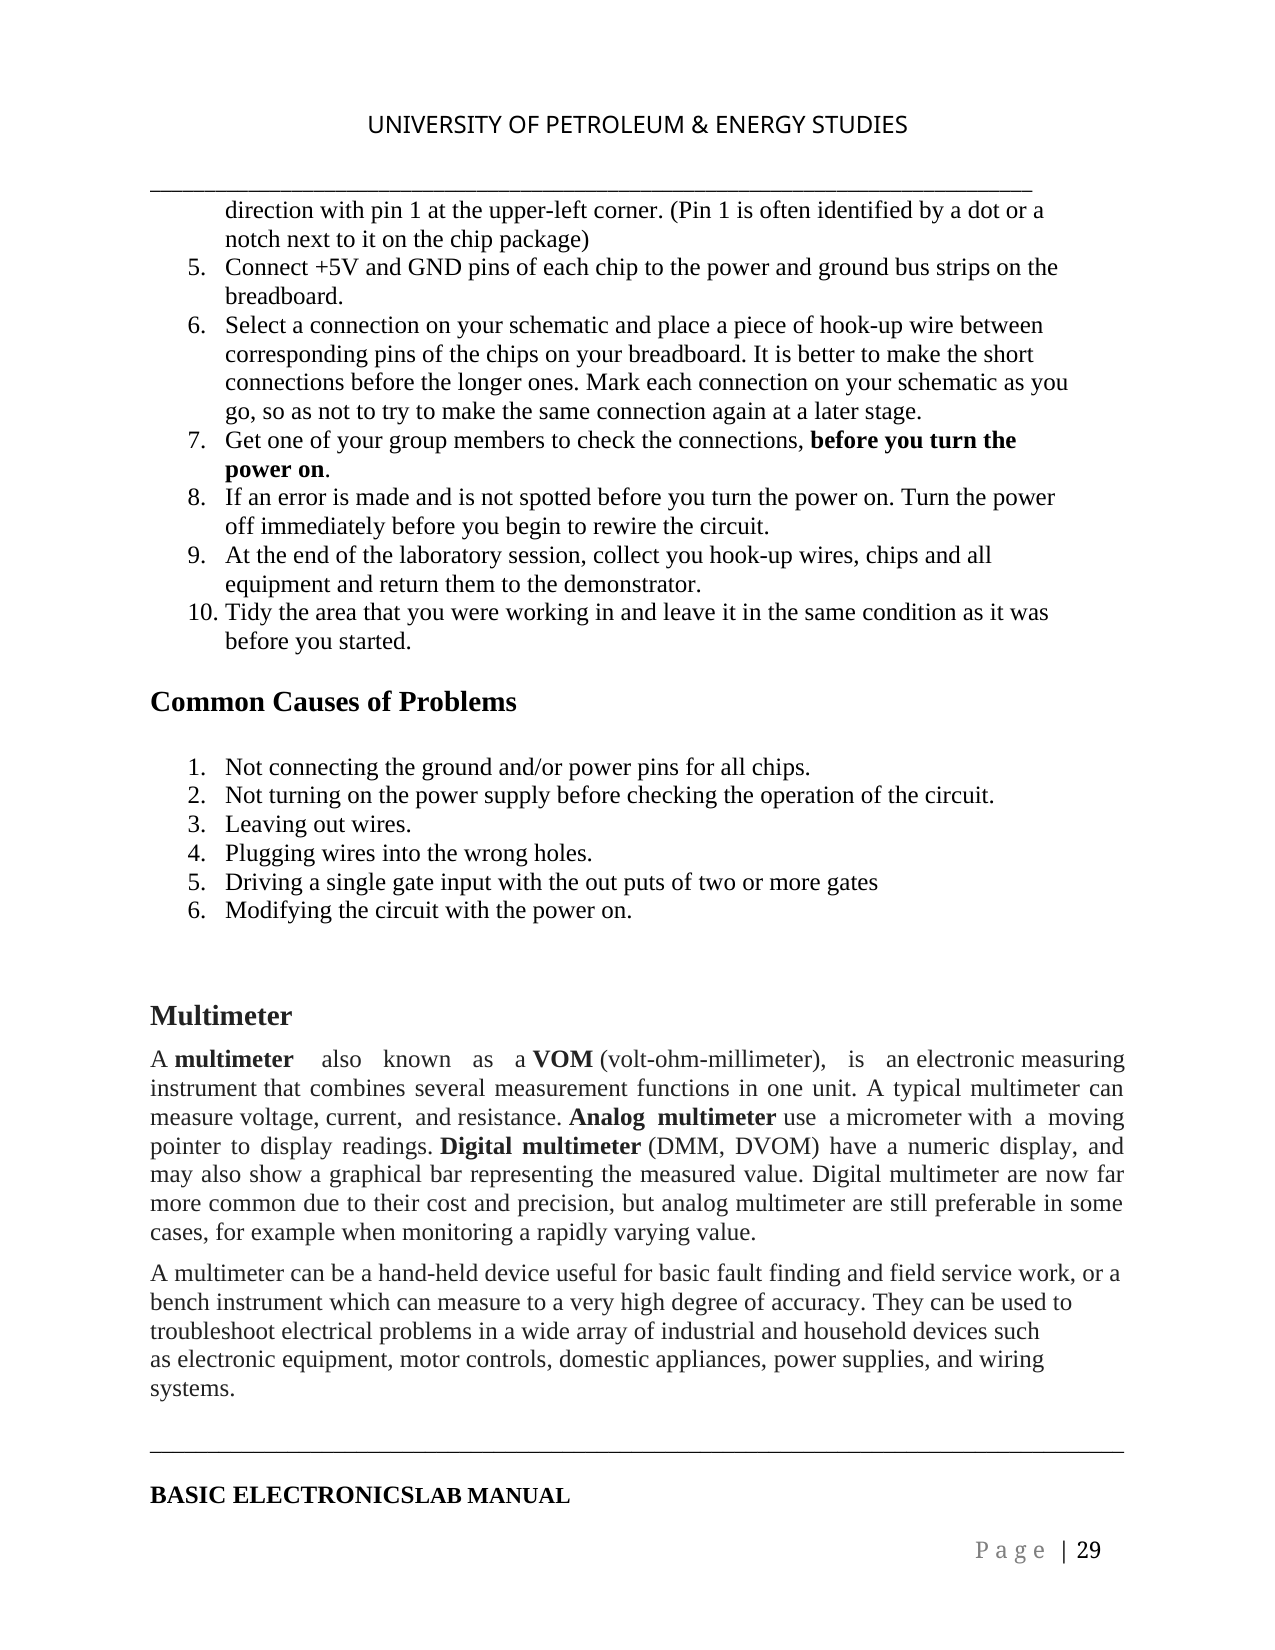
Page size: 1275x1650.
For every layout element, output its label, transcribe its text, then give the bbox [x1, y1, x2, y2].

text A multimeter also known as a VOM (volt-ohm-millimeter), is an electronic measuring instrument that combines several measurement functions in one unit. A typical multimeter can measure voltage, current, and resistance. Analog multimeter use a micrometer with a moving pointer to display readings. Digital multimeter (DMM, DVOM) have a numeric display, and may also show a graphical bar representing the measured value. Digital multimeter are now far more common due to their cost and precision, but analog multimeter are still preferable in some cases, for example when monitoring a rapidly varying value. [150, 1044, 1125, 1246]
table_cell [150, 195, 1086, 252]
table_cell Get one of your group members to check the connections, before you turn the power on. [150, 425, 1086, 482]
table_cell Select a connection on your schematic and place a piece of hook-up wire between corresponding pins of the chips on your breadboard. It is better to make the short connections before the longer ones. Mark each connection on your schematic as you go, so as not to try to make the same connection again at a later stage. [150, 310, 1086, 425]
table_cell Not turning on the power supply before checking the operation of the circuit. [150, 781, 1086, 809]
table_cell Modifying the circuit with the power on. [150, 896, 1086, 924]
table_cell At the end of the laboratory session, collect you hook-up wires, chips and all equipment and return them to the demonstrator. [150, 540, 1086, 597]
table_cell Driving a single gate input with the out puts of two or more gates [150, 867, 1086, 896]
text Common Causes of Problems [150, 684, 1125, 718]
text A multimeter can be a hand-held device useful for basic fault finding and field service work, or a bench instrument which can measure to a very high degree of accuracy. They can be used to troubleshoot electrical problems in a wide array of industrial and household devices such as electronic equipment, motor controls, domestic appliances, power supplies, and wiring systems. [150, 1258, 1125, 1402]
table_cell Leaving out wires. [150, 809, 1086, 838]
table_header Not connecting the ground and/or power pins for all chips. [150, 752, 1086, 781]
table_cell If an error is made and is not spotted before you turn the power on. Turn the power off immediately before you begin to rewire the circuit. [150, 483, 1086, 540]
text Multimeter [150, 998, 1125, 1032]
table_cell Tidy the area that you were working in and leave it in the same condition as it was before you started. [150, 598, 1086, 655]
table_cell Plugging wires into the wrong holes. [150, 838, 1086, 867]
table_cell Connect +5V and GND pins of each chip to the power and ground bus strips on the breadboard. [150, 253, 1086, 310]
